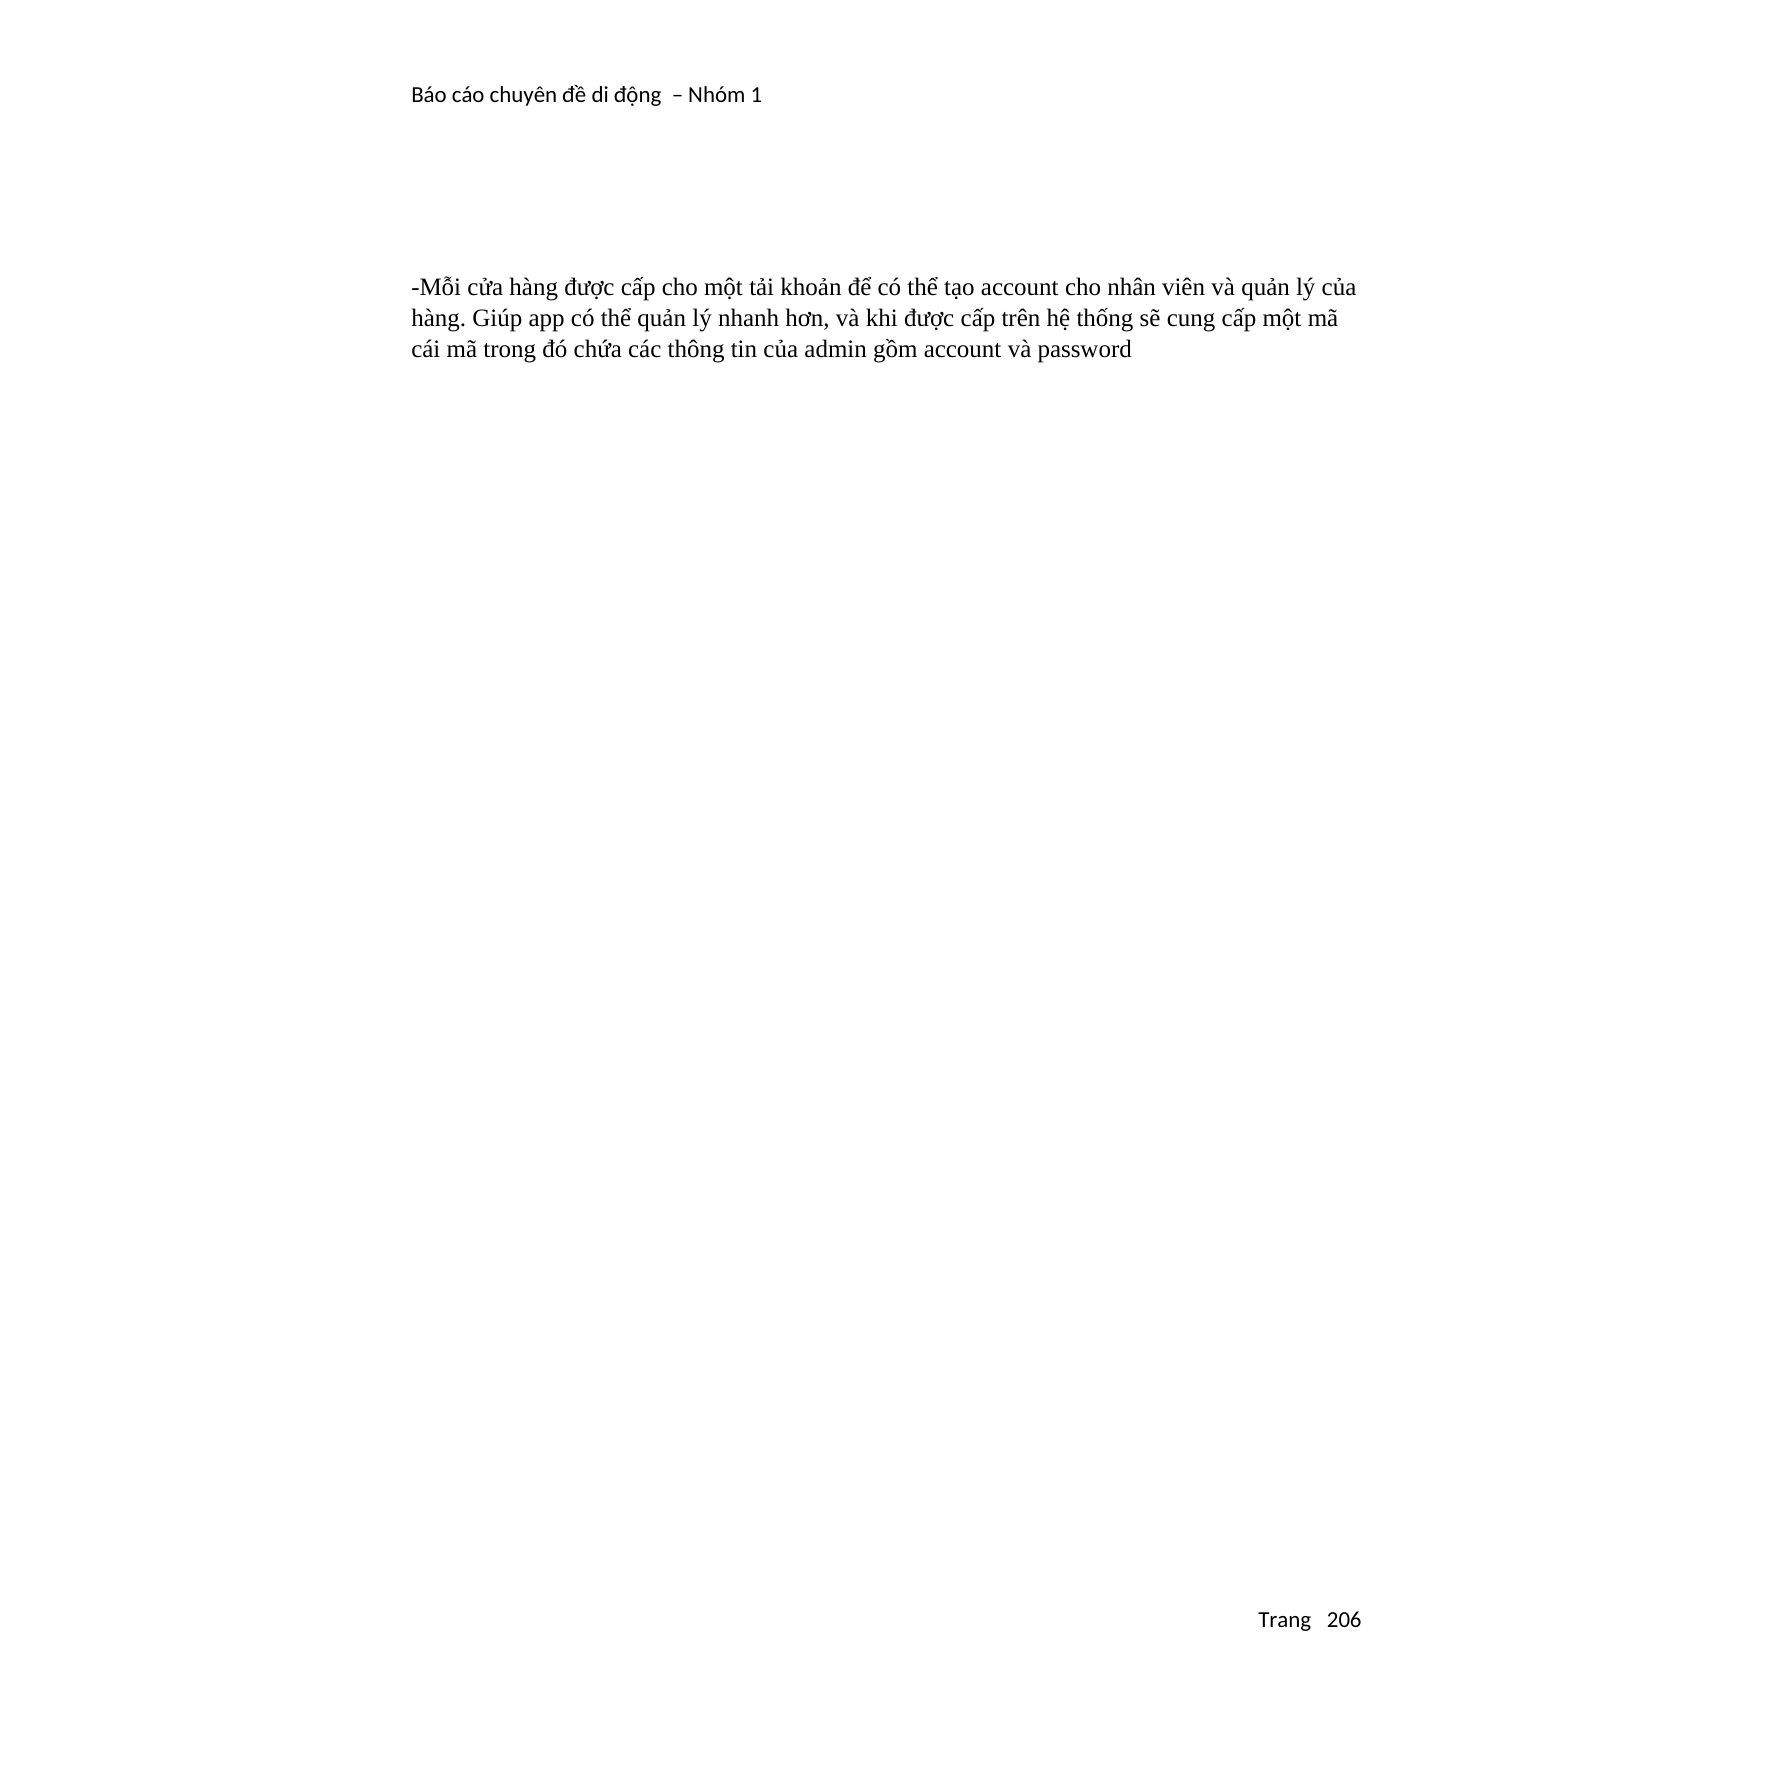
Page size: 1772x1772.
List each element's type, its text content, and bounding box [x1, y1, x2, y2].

text -Mỗi cửa hàng được cấp cho một tải khoản để có thể tạo account cho nhân viên và quản lý của hàng. Giúp app có thể quản lý nhanh hơn, và khi được cấp trên hệ thống sẽ cung cấp một mã cái mã trong đó chứa các thông tin của admin gồm account và password [411, 272, 1361, 363]
